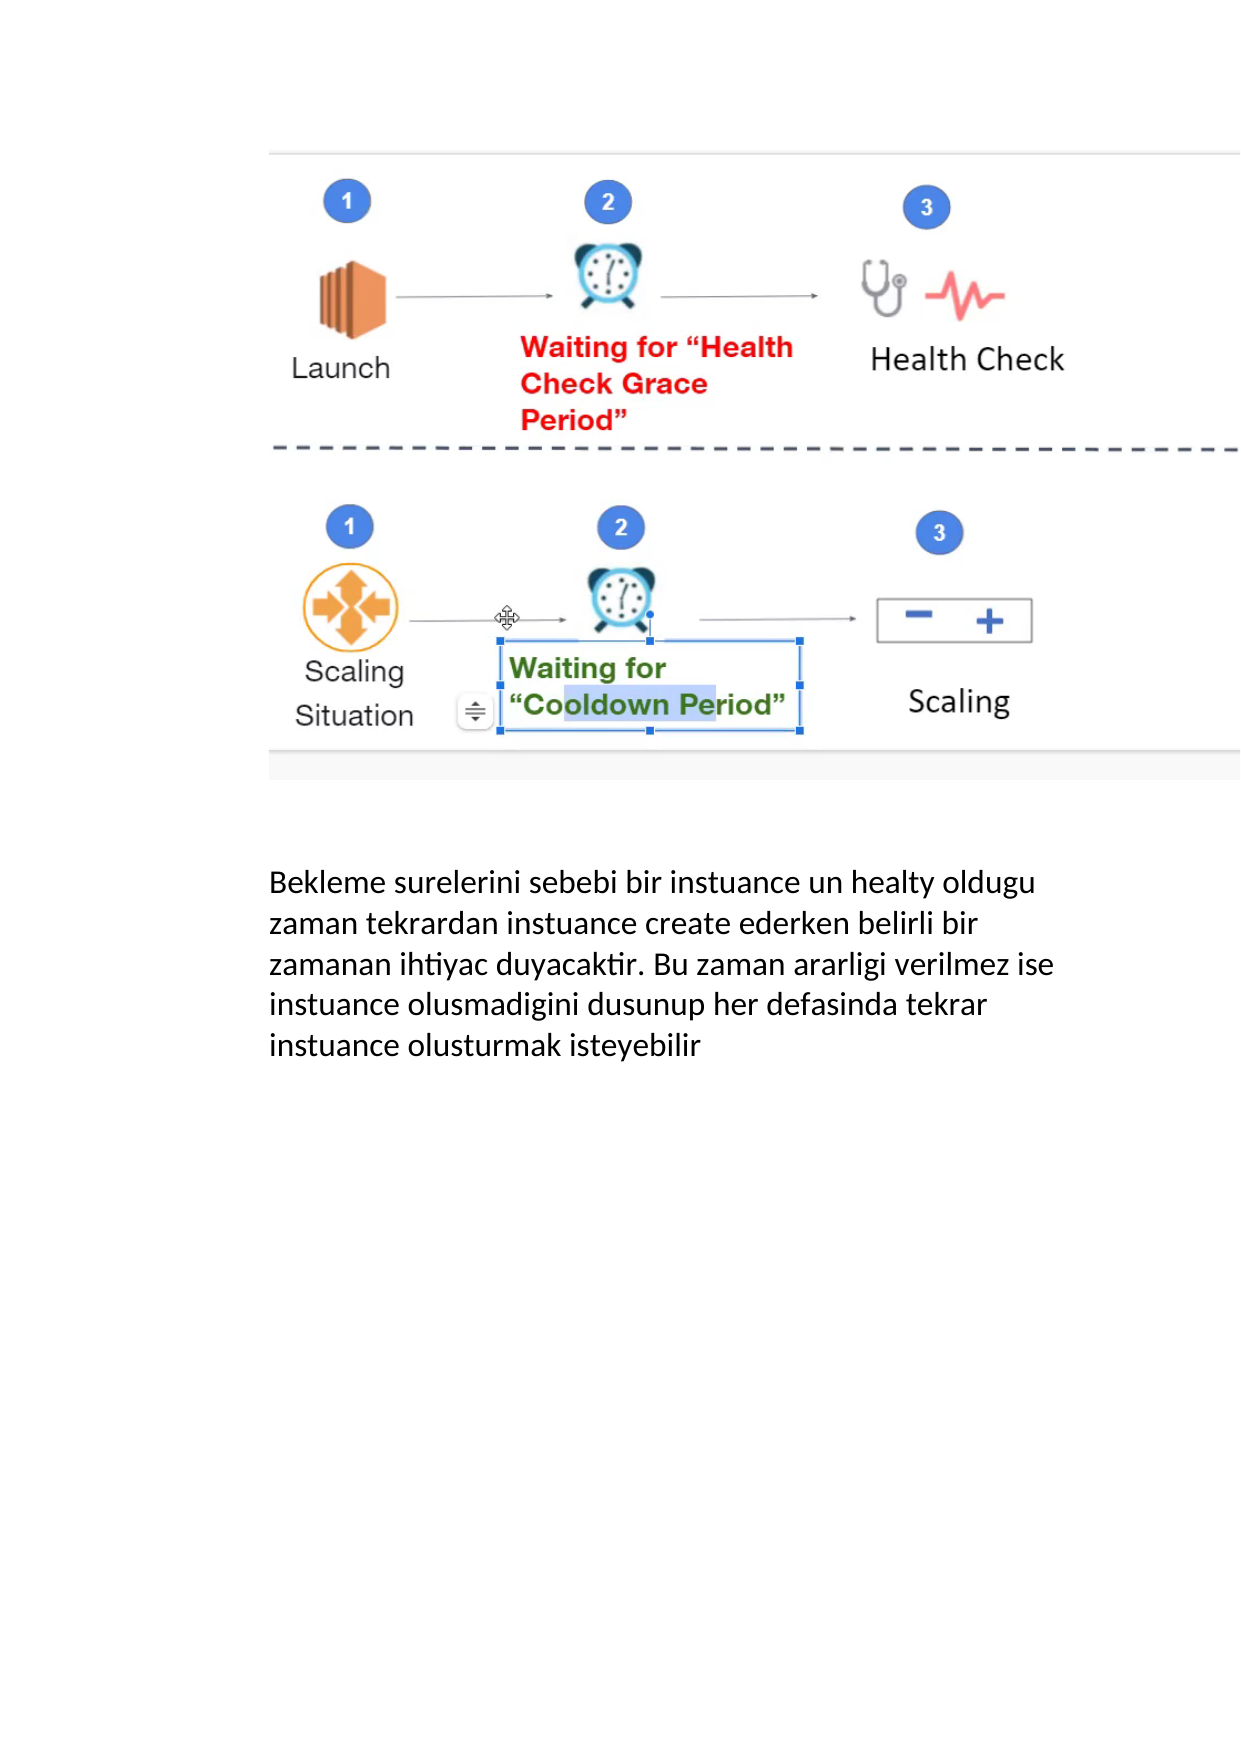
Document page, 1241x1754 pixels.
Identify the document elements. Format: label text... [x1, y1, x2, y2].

picture [268, 150, 1241, 780]
text Bekleme surelerini sebebi bir instuance un healty oldugu zaman tekrardan instuance create ederken belirli bir zamanan ihtiyac duyacaktir. Bu zaman ararligi verilmez ise instuance olusmadigini dusunup her defasinda tekrar instuance olusturmak isteyebilir [269, 861, 1090, 1065]
